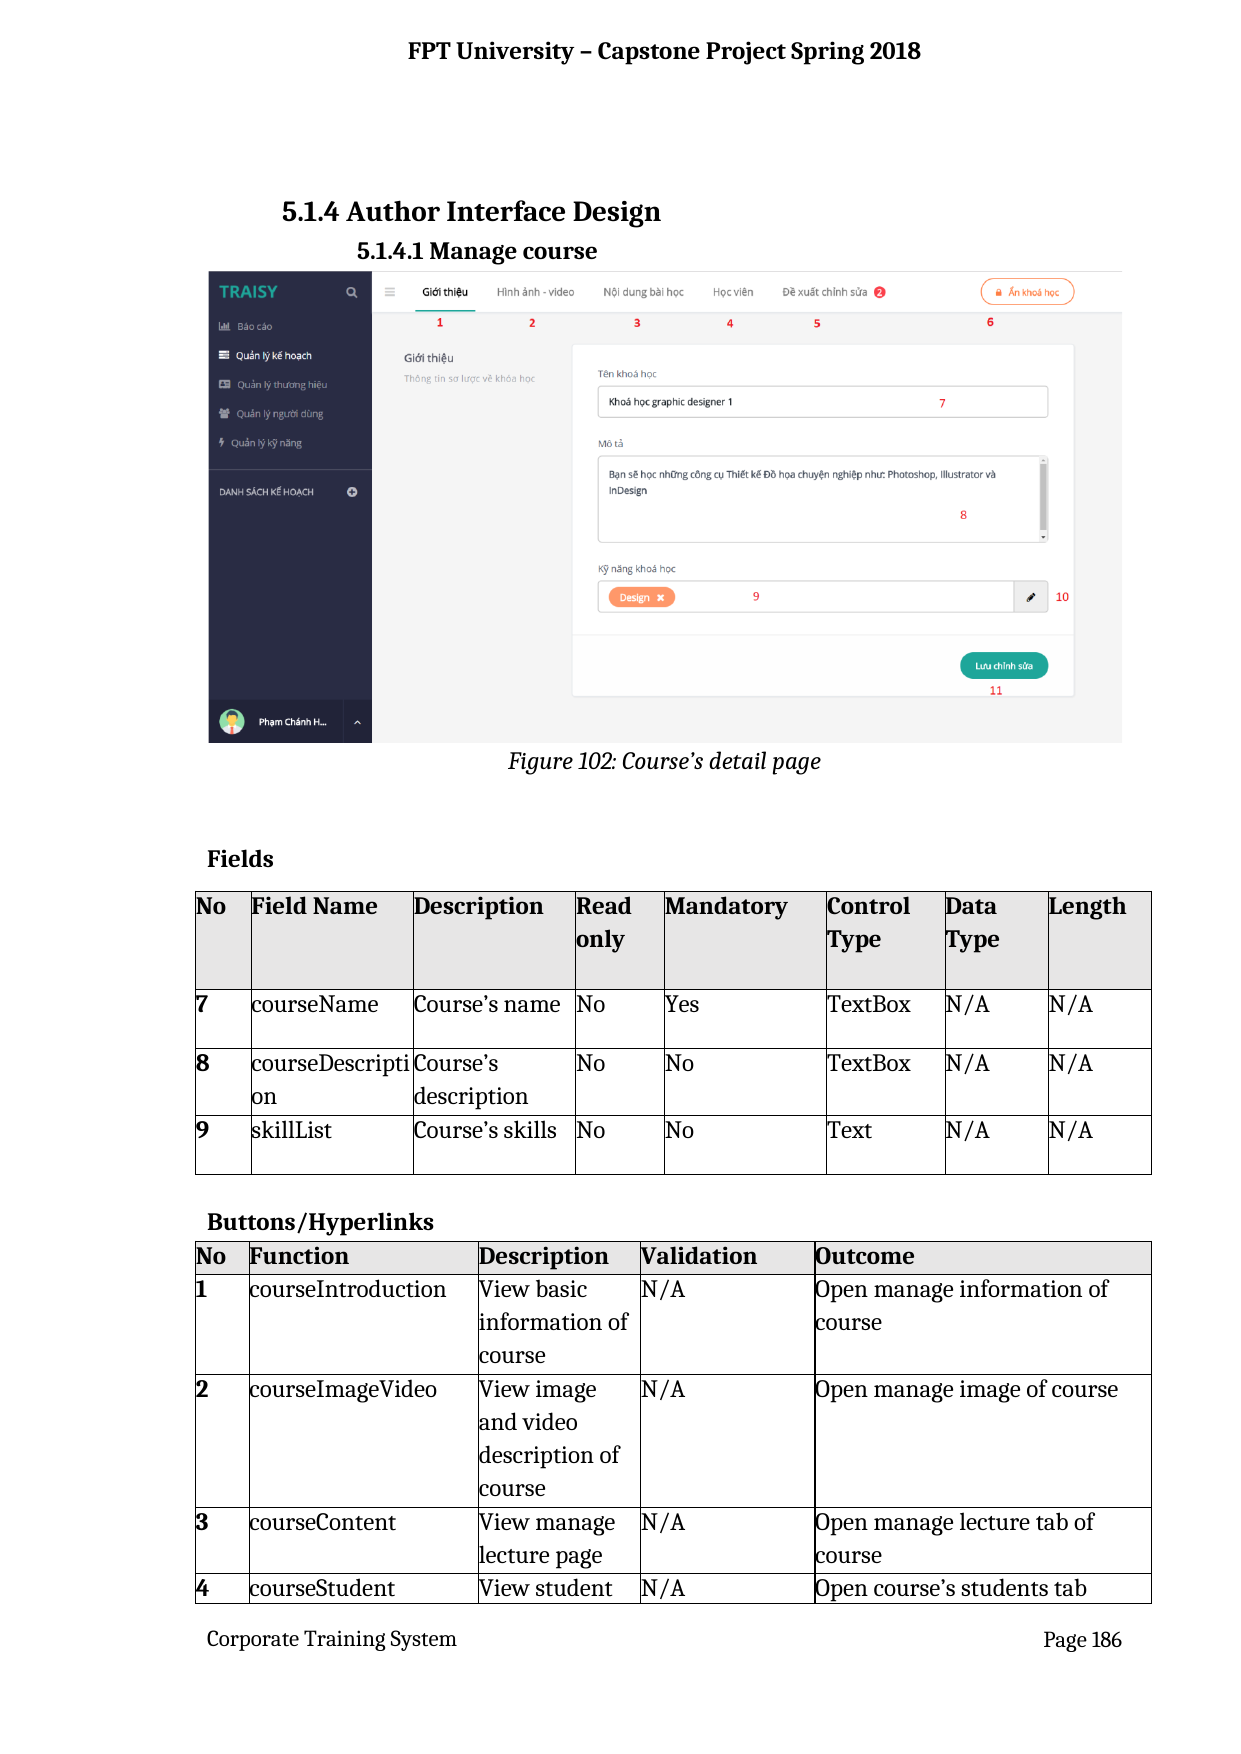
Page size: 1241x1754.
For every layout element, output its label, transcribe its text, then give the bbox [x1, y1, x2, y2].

subtitle 5.1.4.1 Manage course [357, 237, 1124, 266]
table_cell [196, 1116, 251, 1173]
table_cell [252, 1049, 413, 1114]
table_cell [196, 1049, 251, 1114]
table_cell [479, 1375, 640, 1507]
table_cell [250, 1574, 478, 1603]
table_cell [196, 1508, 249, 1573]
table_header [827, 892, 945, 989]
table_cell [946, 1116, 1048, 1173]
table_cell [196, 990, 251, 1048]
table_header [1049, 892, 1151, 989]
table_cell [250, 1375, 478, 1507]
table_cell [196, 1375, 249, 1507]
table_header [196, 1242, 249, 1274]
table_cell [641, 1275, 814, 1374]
text Figure 102: Course’s detail page [207, 747, 1122, 775]
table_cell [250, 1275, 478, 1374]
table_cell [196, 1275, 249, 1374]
subtitle 5.1.4 Author Interface Design [282, 195, 1124, 229]
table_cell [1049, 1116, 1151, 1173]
text Buttons/Hyperlinks [207, 1208, 1122, 1236]
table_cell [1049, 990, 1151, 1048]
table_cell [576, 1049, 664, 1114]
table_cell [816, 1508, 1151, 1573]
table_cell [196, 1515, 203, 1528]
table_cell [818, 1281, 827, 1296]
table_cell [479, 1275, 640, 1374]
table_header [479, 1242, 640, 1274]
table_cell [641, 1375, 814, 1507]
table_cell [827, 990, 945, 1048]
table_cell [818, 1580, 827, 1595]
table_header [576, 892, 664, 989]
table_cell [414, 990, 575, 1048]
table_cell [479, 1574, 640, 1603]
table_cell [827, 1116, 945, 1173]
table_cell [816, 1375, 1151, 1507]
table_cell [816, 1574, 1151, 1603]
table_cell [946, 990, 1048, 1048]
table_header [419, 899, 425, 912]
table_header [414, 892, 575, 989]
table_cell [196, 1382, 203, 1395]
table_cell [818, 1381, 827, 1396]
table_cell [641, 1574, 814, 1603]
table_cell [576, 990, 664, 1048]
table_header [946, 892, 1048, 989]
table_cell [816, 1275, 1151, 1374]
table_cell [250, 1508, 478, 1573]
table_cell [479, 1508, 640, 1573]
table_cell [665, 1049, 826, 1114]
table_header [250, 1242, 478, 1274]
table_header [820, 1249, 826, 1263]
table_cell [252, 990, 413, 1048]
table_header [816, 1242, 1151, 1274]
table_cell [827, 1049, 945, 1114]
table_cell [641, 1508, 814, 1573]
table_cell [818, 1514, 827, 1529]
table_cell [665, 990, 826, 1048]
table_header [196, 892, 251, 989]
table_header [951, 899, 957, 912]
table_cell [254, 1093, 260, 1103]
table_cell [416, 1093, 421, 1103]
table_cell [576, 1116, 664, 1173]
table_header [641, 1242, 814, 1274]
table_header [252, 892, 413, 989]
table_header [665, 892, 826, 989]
picture [208, 271, 1123, 743]
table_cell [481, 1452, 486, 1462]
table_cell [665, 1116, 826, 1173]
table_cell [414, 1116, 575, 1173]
text Fields [207, 845, 1122, 874]
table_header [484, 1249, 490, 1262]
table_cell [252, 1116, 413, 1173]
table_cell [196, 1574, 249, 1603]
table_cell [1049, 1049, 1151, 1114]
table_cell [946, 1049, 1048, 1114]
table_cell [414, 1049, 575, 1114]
